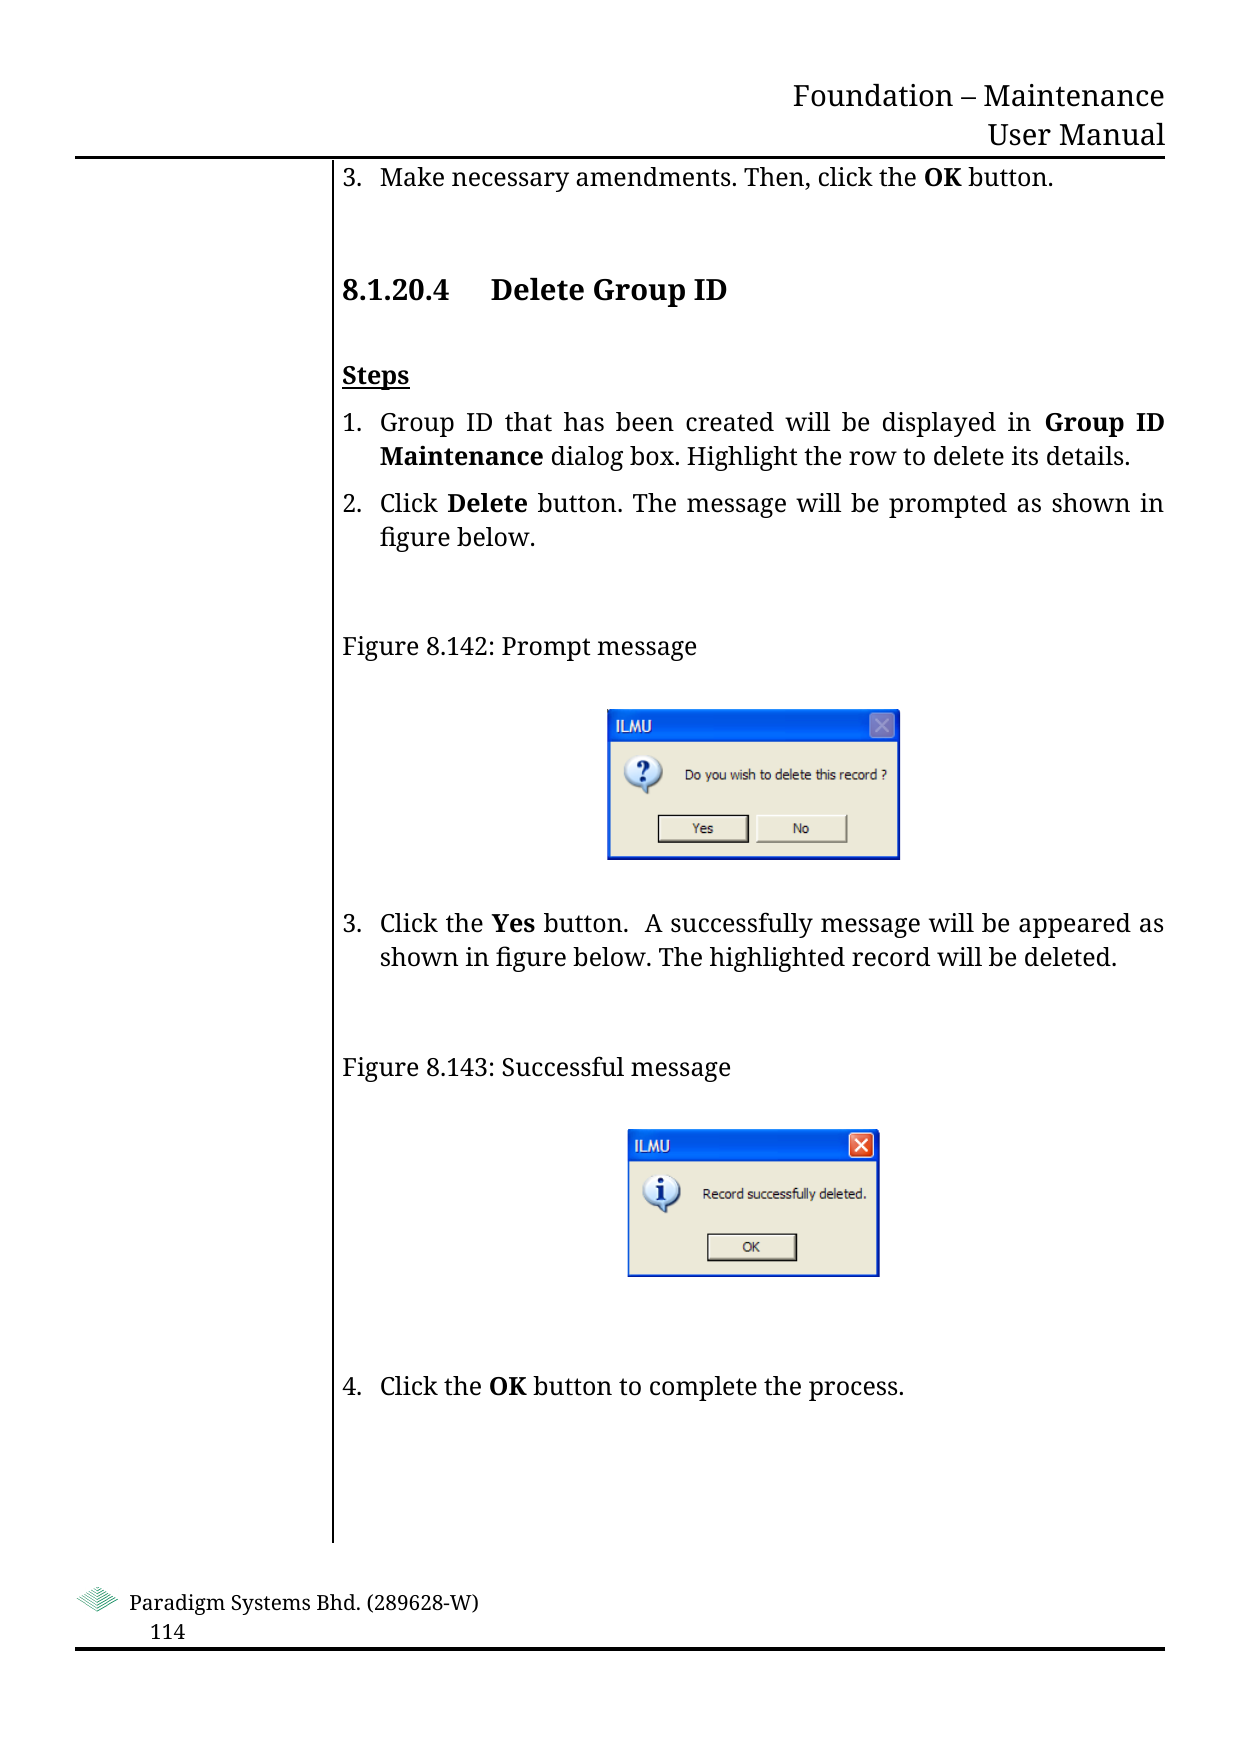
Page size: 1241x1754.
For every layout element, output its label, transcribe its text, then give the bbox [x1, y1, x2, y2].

list Click the Yes button. A successfully message will be appeared as shown in figure below. The highlighted record will be deleted. [334, 905, 1165, 973]
picture [607, 709, 901, 860]
subtitle Delete Group ID [334, 269, 1165, 309]
text Figure 8.143: Successful message [334, 1049, 1165, 1083]
picture [627, 1129, 880, 1277]
list Make necessary amendments. Then, click the OK button. [332, 159, 1165, 194]
list Click Delete button. The message will be prompted as shown in figure below. [334, 485, 1165, 553]
picture [75, 1587, 119, 1612]
list Group ID that has been created will be displayed in Group ID Maintenance dialog box. Highlight the row to delete its details. [334, 404, 1165, 473]
text Steps [334, 358, 1165, 392]
text Figure 8.142: Prompt message [334, 629, 1165, 663]
list Click the OK button to complete the process. [334, 1369, 1165, 1403]
